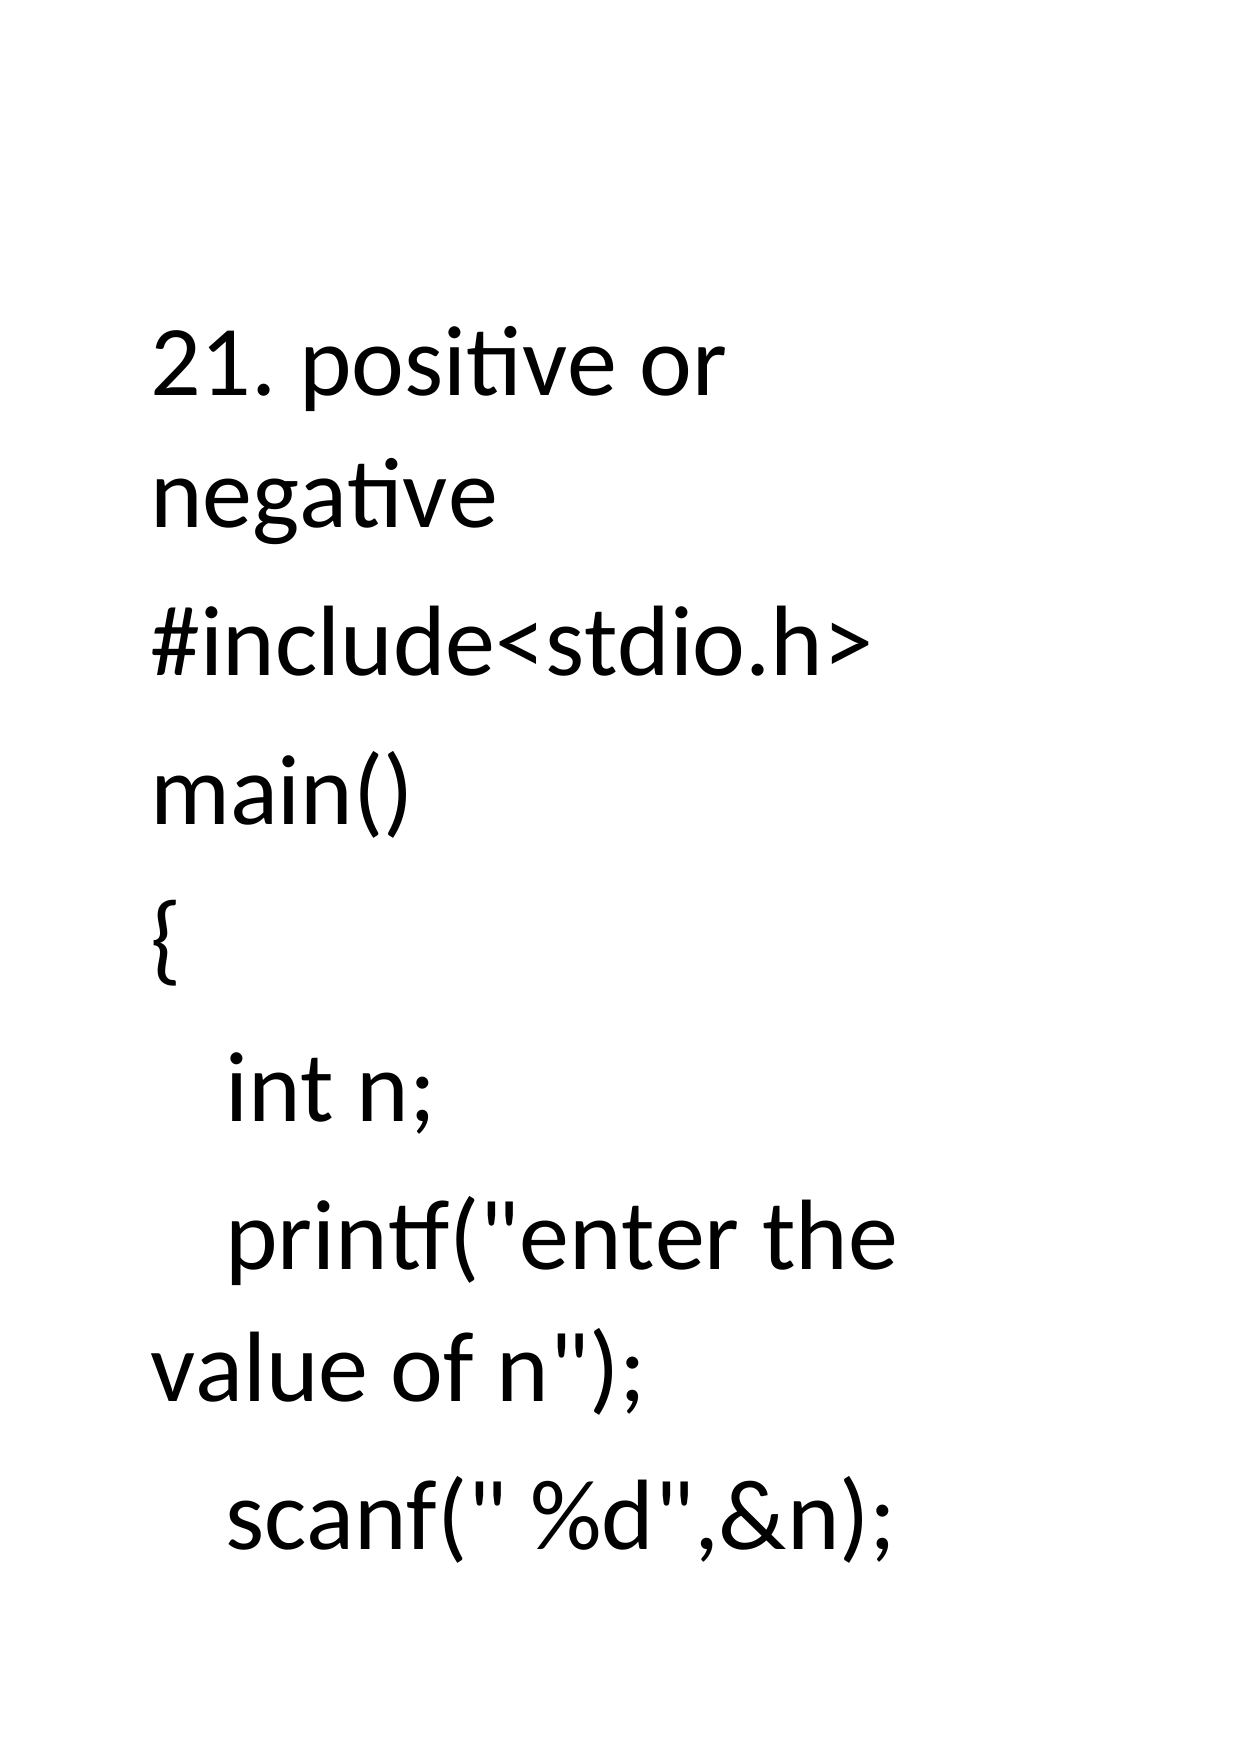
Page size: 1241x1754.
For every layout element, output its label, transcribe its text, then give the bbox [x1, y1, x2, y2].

text printf("enter the value of n"); [150, 1172, 1090, 1426]
text #include<stdio.h> [150, 579, 1090, 701]
text { [150, 876, 1090, 998]
text scanf(" %d",&n); [150, 1453, 1090, 1575]
text 21. positive or negative [150, 298, 1090, 552]
text int n; [150, 1024, 1090, 1146]
text main() [150, 727, 1090, 849]
